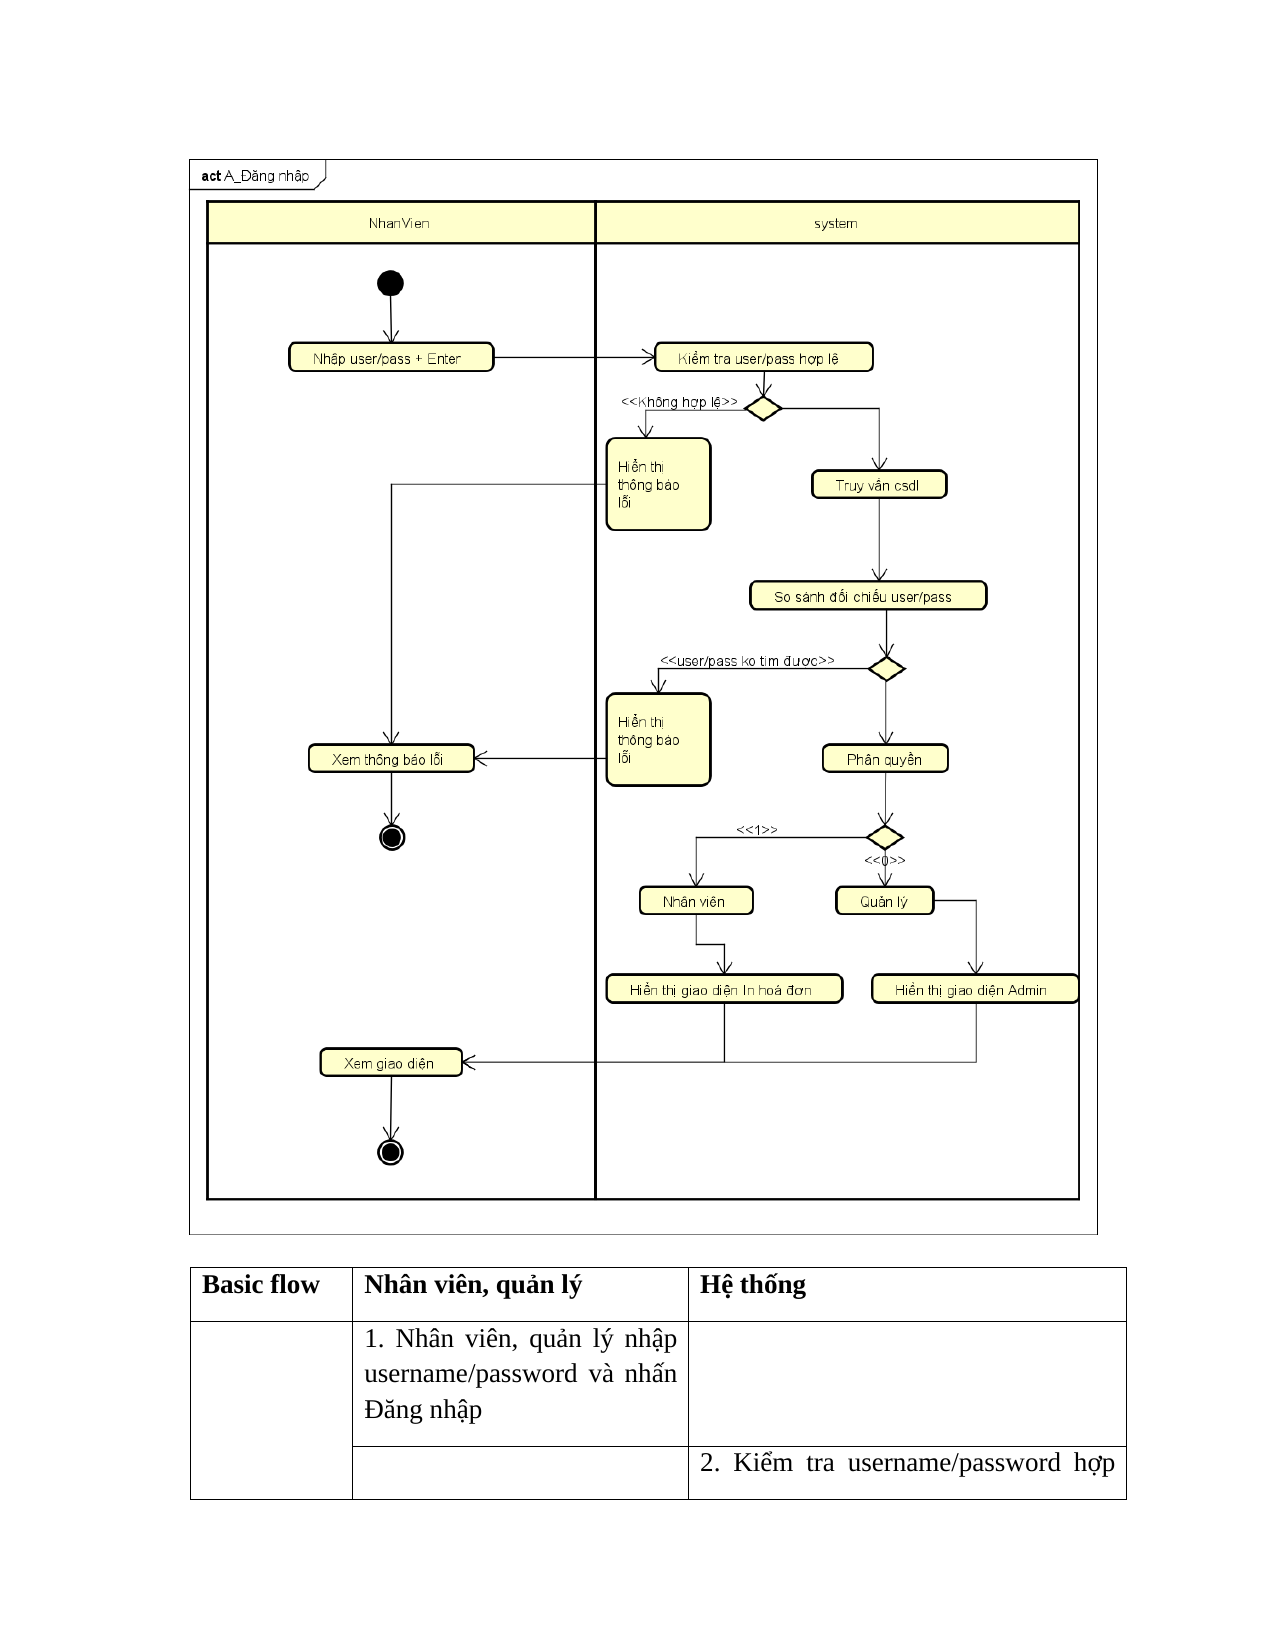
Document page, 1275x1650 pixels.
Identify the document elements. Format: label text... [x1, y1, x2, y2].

table_cell 1. Nhân viên, quản lý nhập username/password và nhấn Đăng nhập [353, 1322, 688, 1446]
table_cell [191, 1322, 352, 1499]
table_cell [689, 1447, 1126, 1499]
table_cell [353, 1447, 688, 1499]
table_header Basic flow [191, 1268, 352, 1321]
picture [177, 147, 1108, 1246]
table_header Hệ thống [689, 1268, 1126, 1321]
table_cell [689, 1322, 1126, 1446]
table_header Nhân viên, quản lý [353, 1268, 688, 1321]
